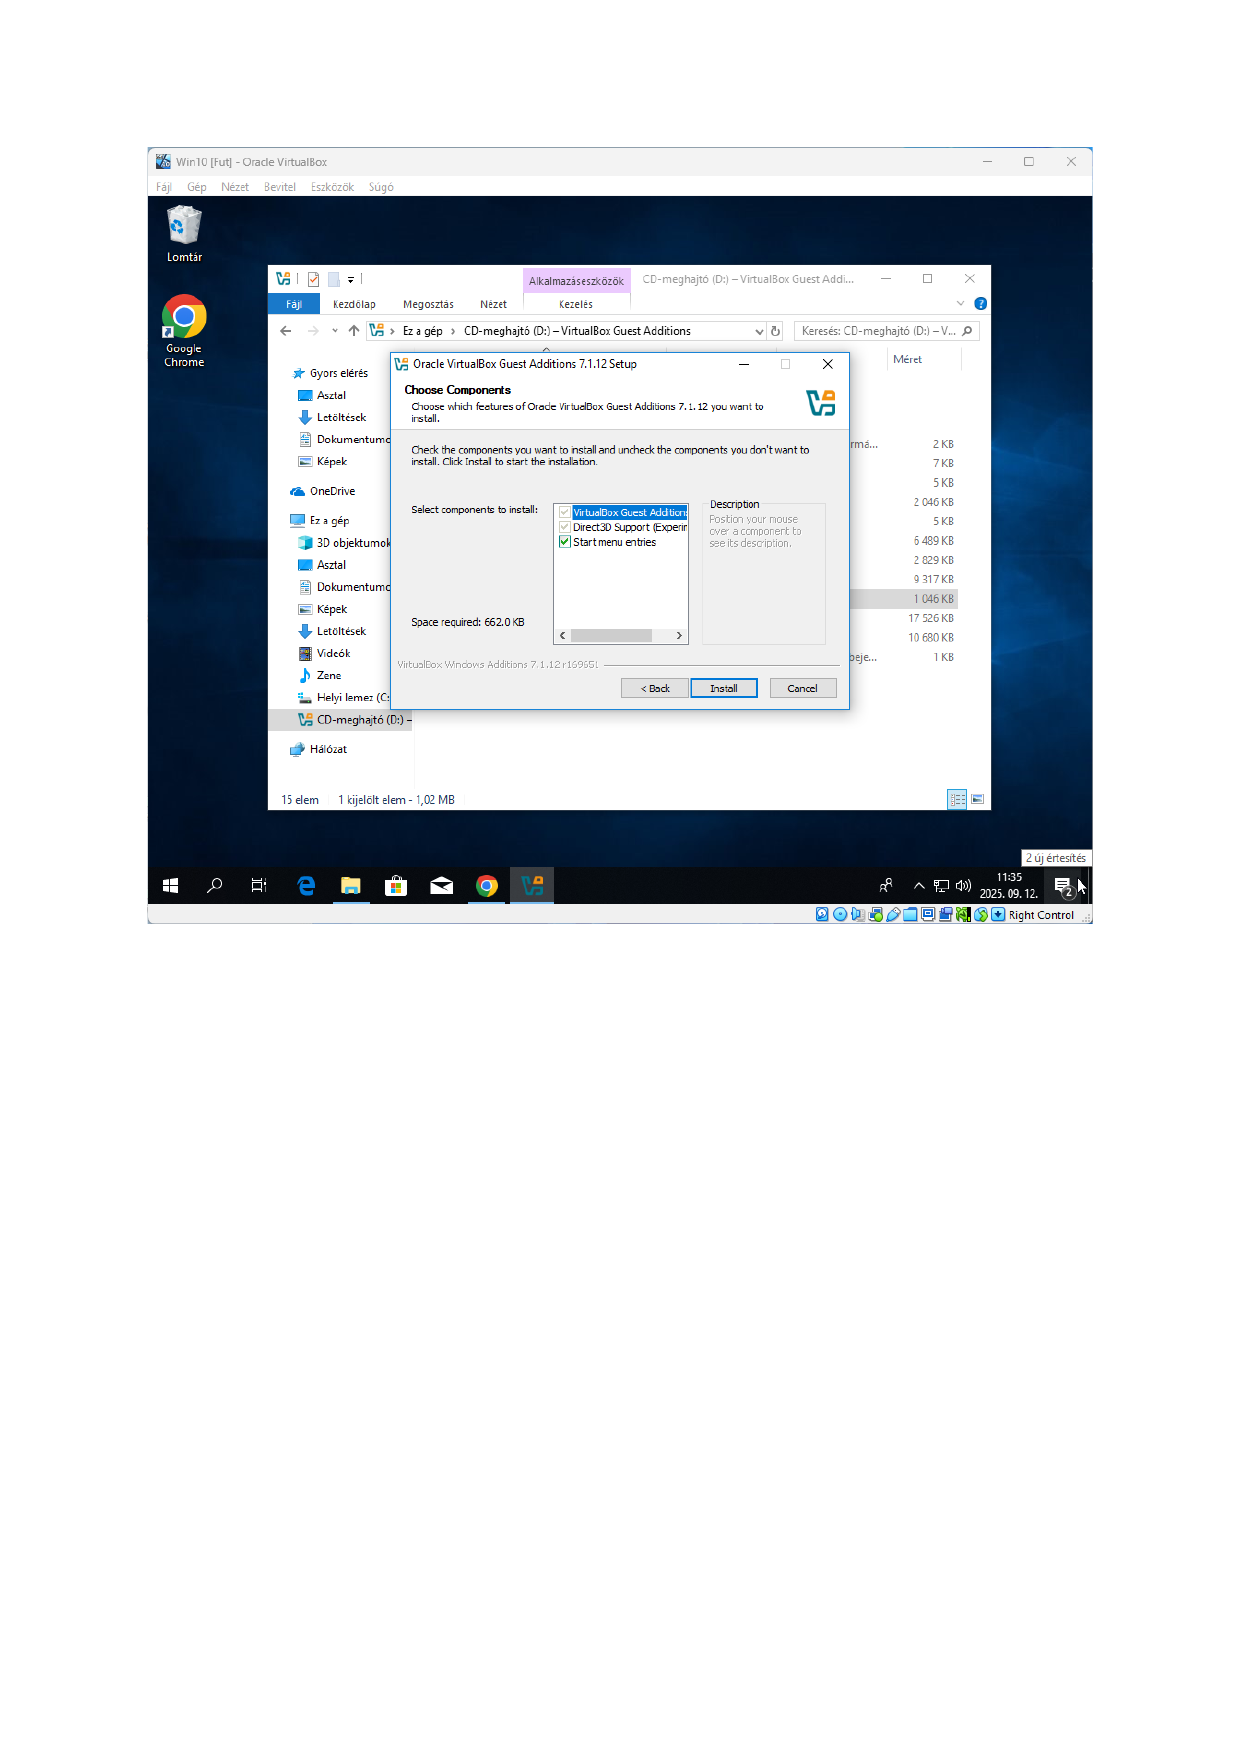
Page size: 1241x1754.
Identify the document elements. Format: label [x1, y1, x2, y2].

picture [147, 147, 1093, 924]
